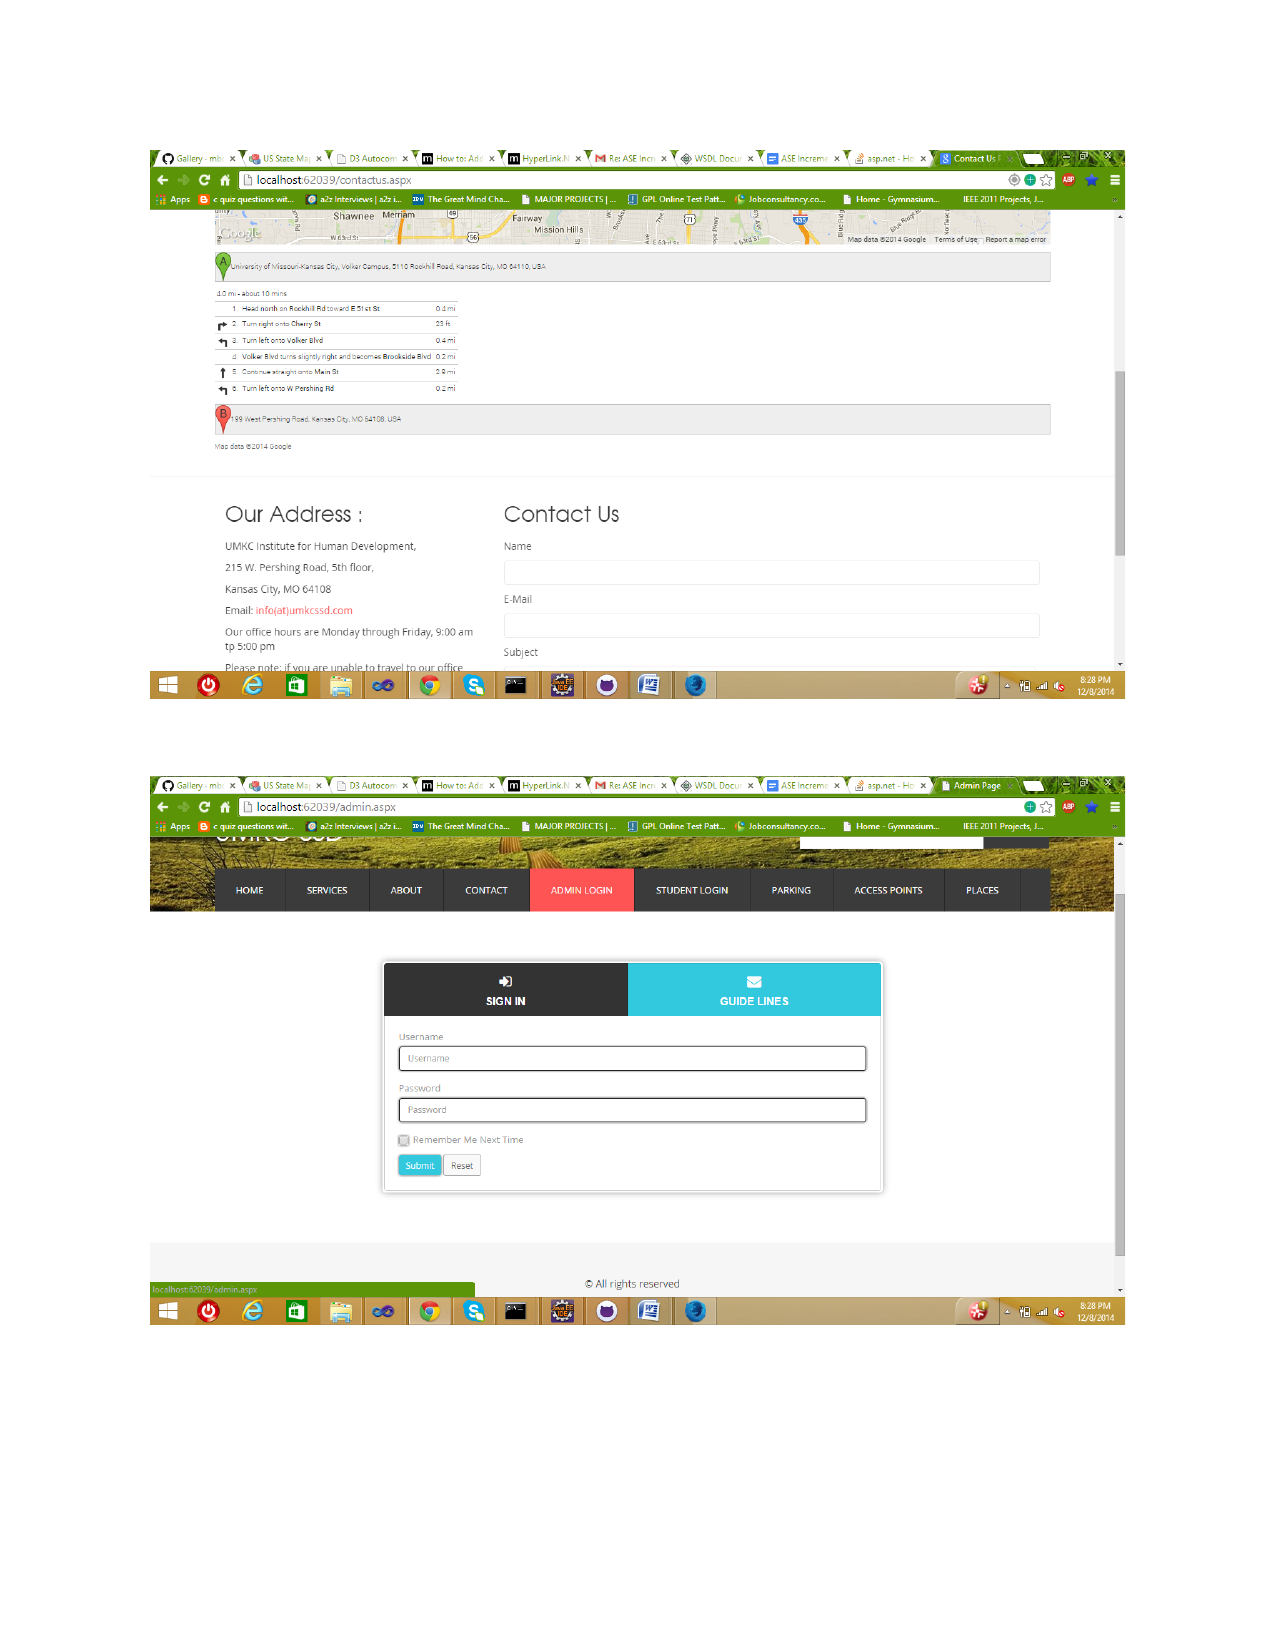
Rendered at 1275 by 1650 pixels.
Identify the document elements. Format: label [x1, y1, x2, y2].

picture [150, 776, 1125, 1325]
picture [150, 150, 1125, 699]
